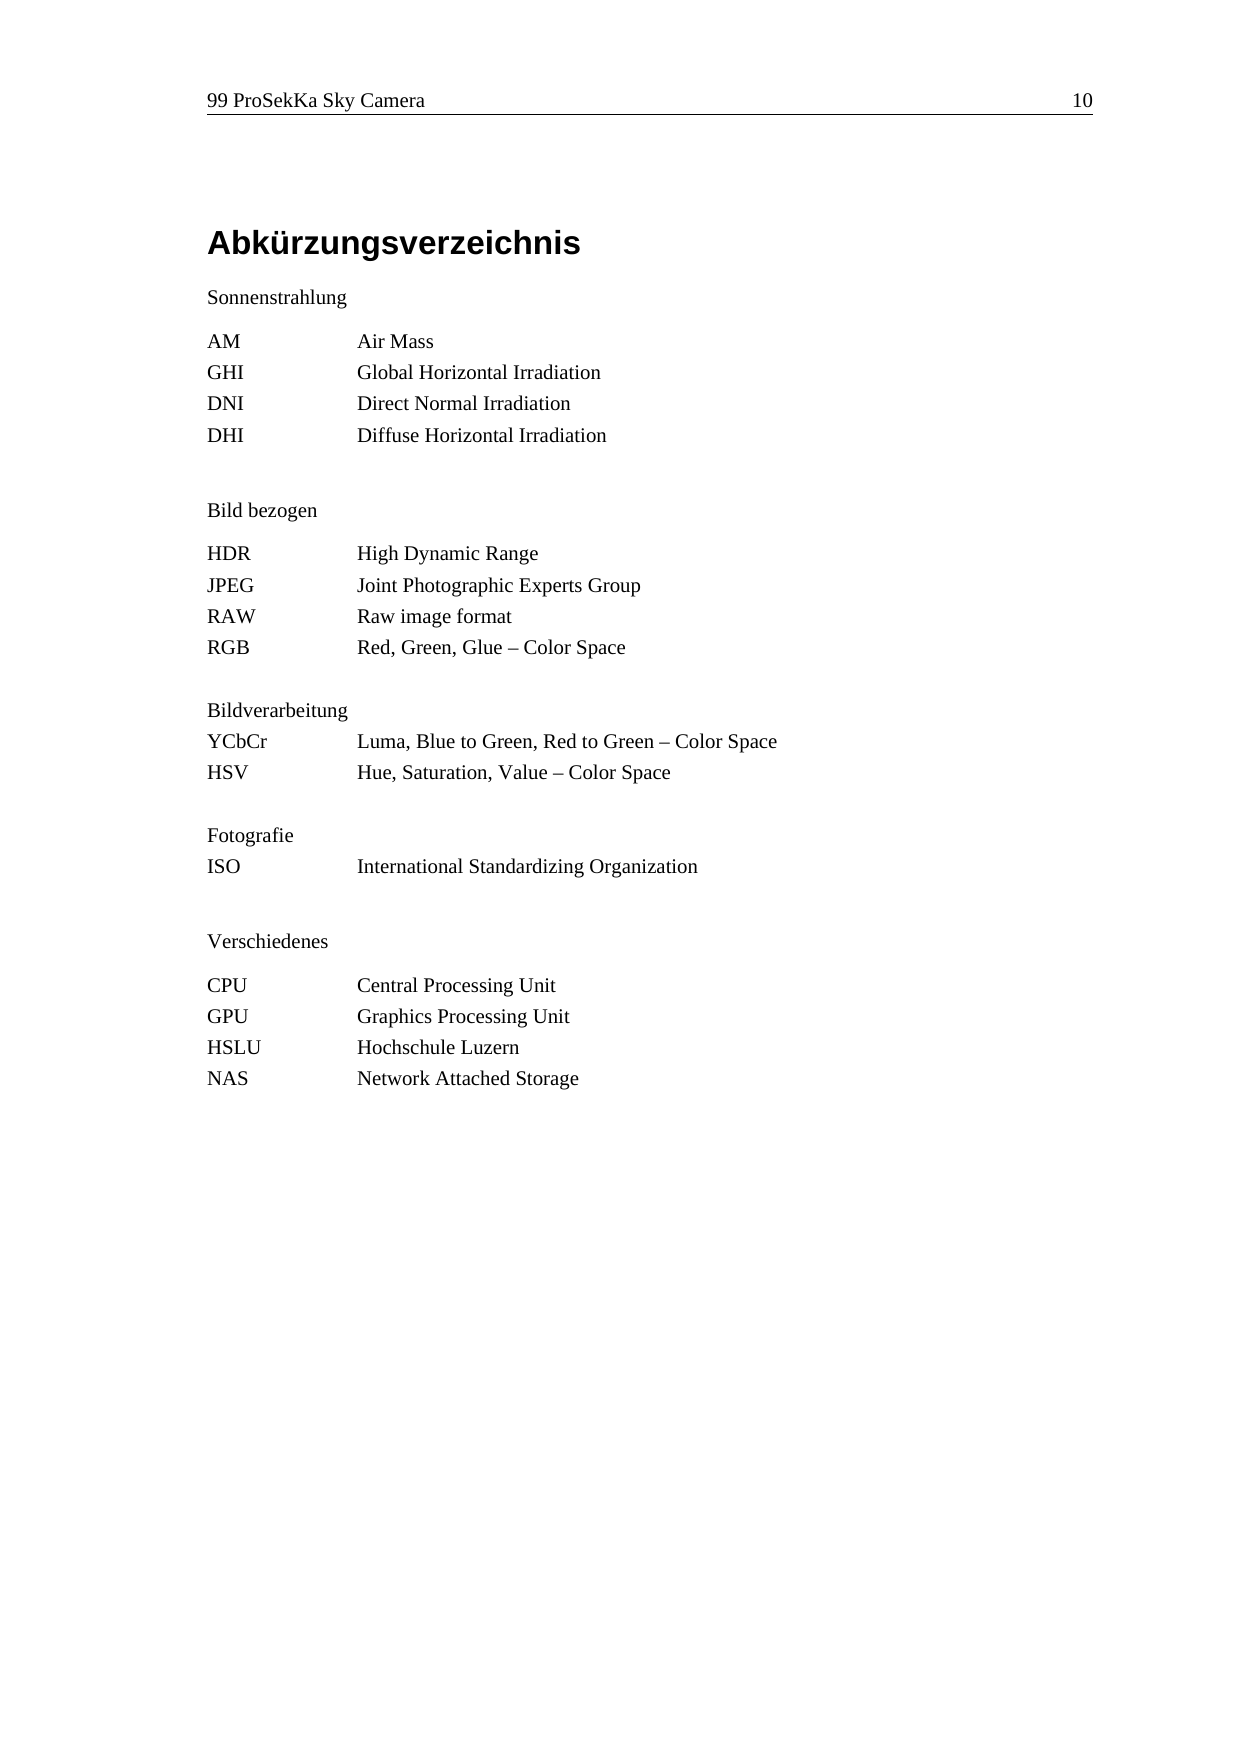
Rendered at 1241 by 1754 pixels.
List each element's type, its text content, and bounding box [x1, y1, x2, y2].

text YCbCr Luma, Blue to Green, Red to Green – Color Space [207, 729, 1093, 753]
text JPEG Joint Photographic Experts Group [207, 573, 1093, 597]
text Fotografie [207, 823, 1093, 847]
text GPU Graphics Processing Unit HSLU Hochschule Luzern [207, 1004, 1093, 1059]
text Bild bezogen [207, 498, 1093, 522]
subtitle Abkürzungsverzeichnis [207, 223, 1093, 261]
text NAS Network Attached Storage [207, 1066, 1093, 1090]
text Sonnenstrahlung [207, 285, 1093, 309]
text RGB Red, Green, Glue – Color Space [207, 635, 1093, 659]
text Bildverarbeitung [207, 698, 1093, 722]
text Verschiedenes [207, 929, 1093, 953]
text RAW Raw image format [207, 604, 1093, 628]
text CPU Central Processing Unit [207, 973, 1093, 997]
text AM Air Mass GHI Global Horizontal Irradiation DNI Direct Normal Irradiation DHI Diffuse Horizontal Irradiation [207, 329, 1093, 478]
text HDR High Dynamic Range [207, 541, 1093, 565]
text HSV Hue, Saturation, Value – Color Space [207, 760, 1093, 784]
text ISO International Standardizing Organization [207, 854, 1093, 878]
